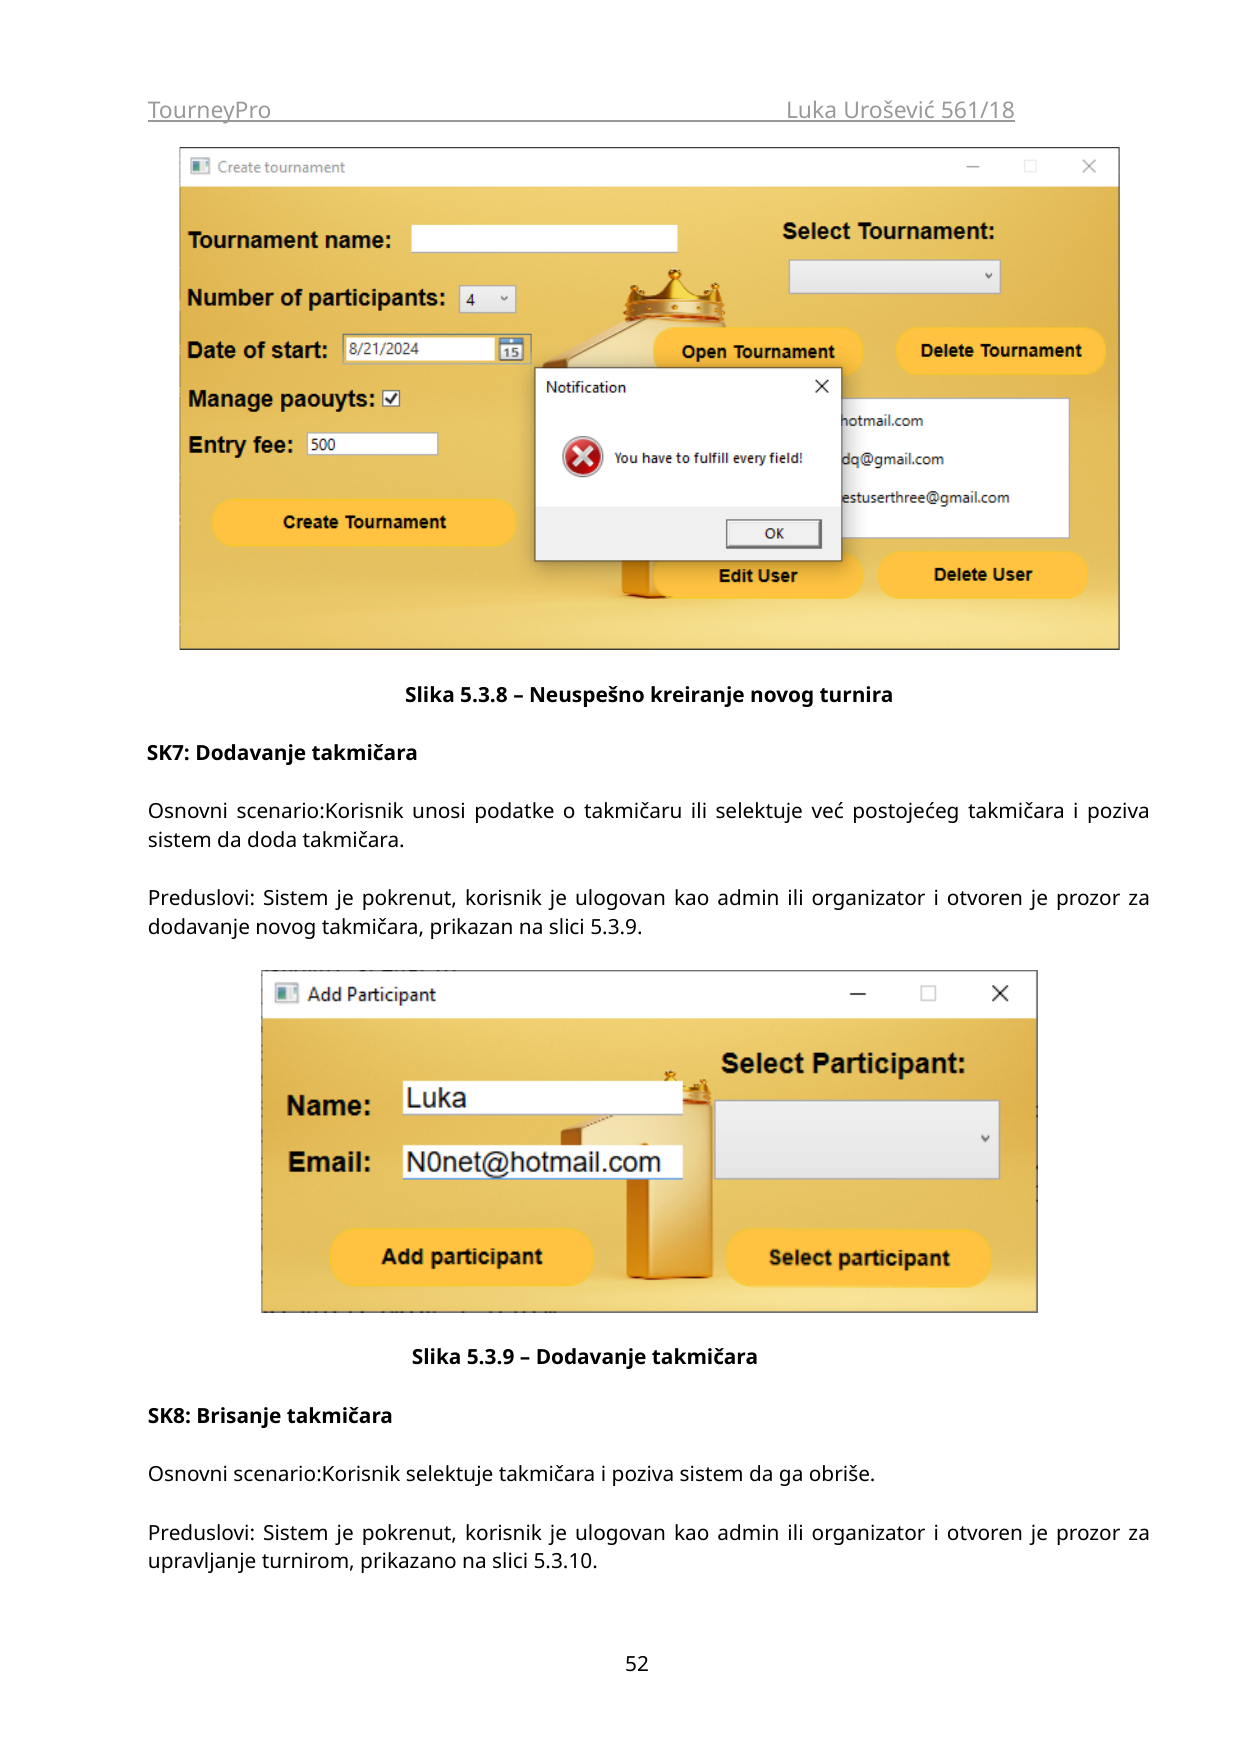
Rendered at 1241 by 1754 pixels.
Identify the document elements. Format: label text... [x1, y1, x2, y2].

text SK7: Dodavanje takmičara [147, 738, 1152, 767]
text Preduslovi: Sistem je pokrenut, korisnik je ulogovan kao admin ili organizator i otvoren je prozor za upravljanje turnirom, prikazano na slici 5.3.10. [148, 1518, 1152, 1575]
picture [261, 970, 1038, 1313]
text Preduslovi: Sistem je pokrenut, korisnik je ulogovan kao admin ili organizator i otvoren je prozor za dodavanje novog takmičara, prikazan na slici 5.3.9. [148, 883, 1152, 940]
text Slika 5.3.8 – Neuspešno kreiranje novog turnira [147, 680, 1152, 708]
text Osnovni scenario:Korisnik unosi podatke o takmičaru ili selektuje već postojećeg takmičara i poziva sistem da doda takmičara. [148, 797, 1152, 853]
text Slika 5.3.9 – Dodavanje takmičara [148, 1342, 1152, 1371]
picture [179, 147, 1120, 650]
text SK8: Brisanje takmičara [148, 1401, 1152, 1429]
text Osnovni scenario:Korisnik selektuje takmičara i poziva sistem da ga obriše. [148, 1459, 1152, 1488]
